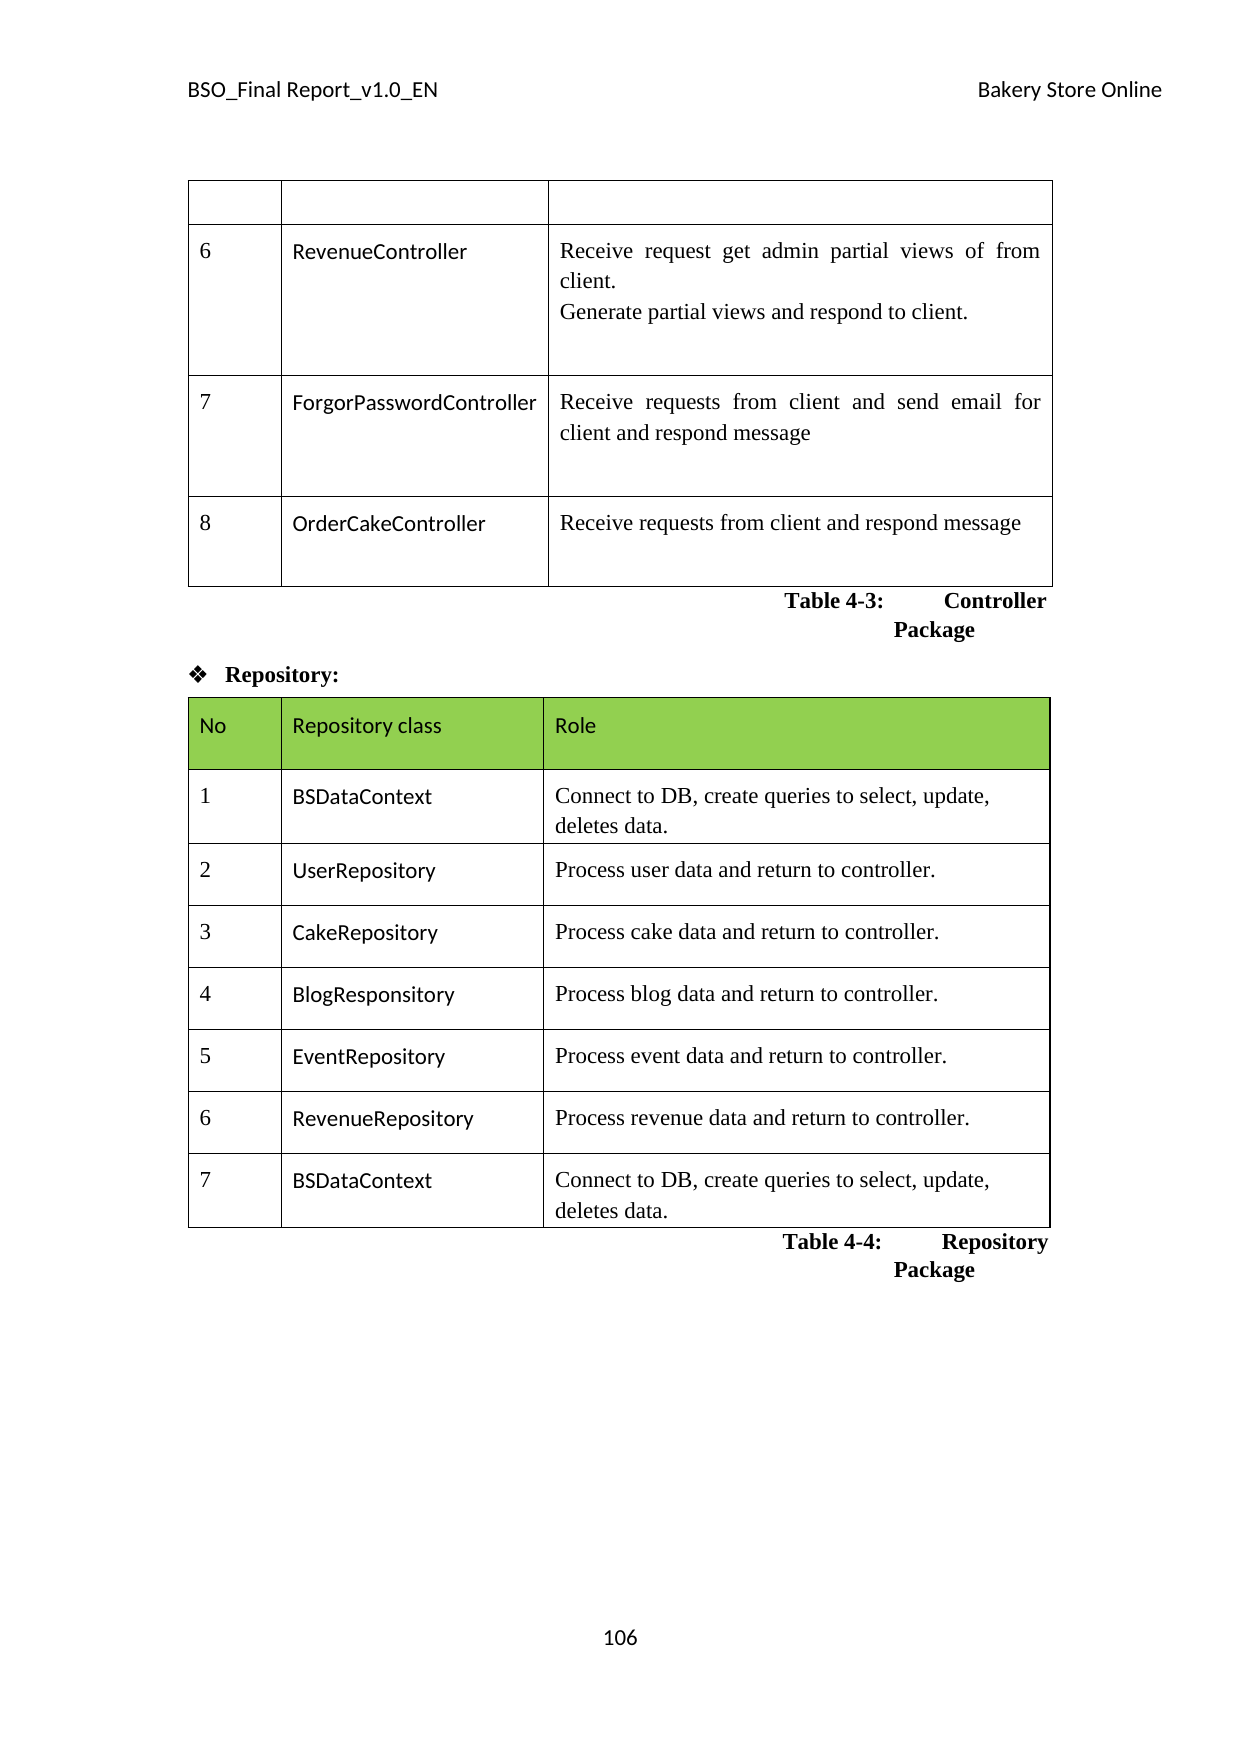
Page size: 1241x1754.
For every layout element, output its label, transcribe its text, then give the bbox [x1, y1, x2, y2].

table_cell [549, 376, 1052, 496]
list Repository: [187, 661, 1053, 687]
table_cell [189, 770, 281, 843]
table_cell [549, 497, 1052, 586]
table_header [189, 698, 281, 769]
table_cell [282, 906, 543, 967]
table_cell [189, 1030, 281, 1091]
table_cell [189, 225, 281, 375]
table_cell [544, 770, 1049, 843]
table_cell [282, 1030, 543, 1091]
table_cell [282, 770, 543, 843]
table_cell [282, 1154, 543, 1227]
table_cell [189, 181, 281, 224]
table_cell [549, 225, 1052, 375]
text Controller Package [778, 587, 1053, 642]
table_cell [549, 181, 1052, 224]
text Repository Package [778, 1228, 1053, 1283]
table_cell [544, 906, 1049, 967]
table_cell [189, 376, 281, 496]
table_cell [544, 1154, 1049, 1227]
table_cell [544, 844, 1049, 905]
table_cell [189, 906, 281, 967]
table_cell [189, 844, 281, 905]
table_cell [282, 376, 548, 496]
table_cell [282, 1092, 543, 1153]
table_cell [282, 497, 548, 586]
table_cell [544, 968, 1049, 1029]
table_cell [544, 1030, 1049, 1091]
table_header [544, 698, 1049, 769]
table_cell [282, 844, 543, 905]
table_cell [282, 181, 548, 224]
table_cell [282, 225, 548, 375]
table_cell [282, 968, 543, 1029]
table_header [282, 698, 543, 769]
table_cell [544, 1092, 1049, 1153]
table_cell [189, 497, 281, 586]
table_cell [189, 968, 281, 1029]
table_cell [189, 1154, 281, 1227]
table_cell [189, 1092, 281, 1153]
